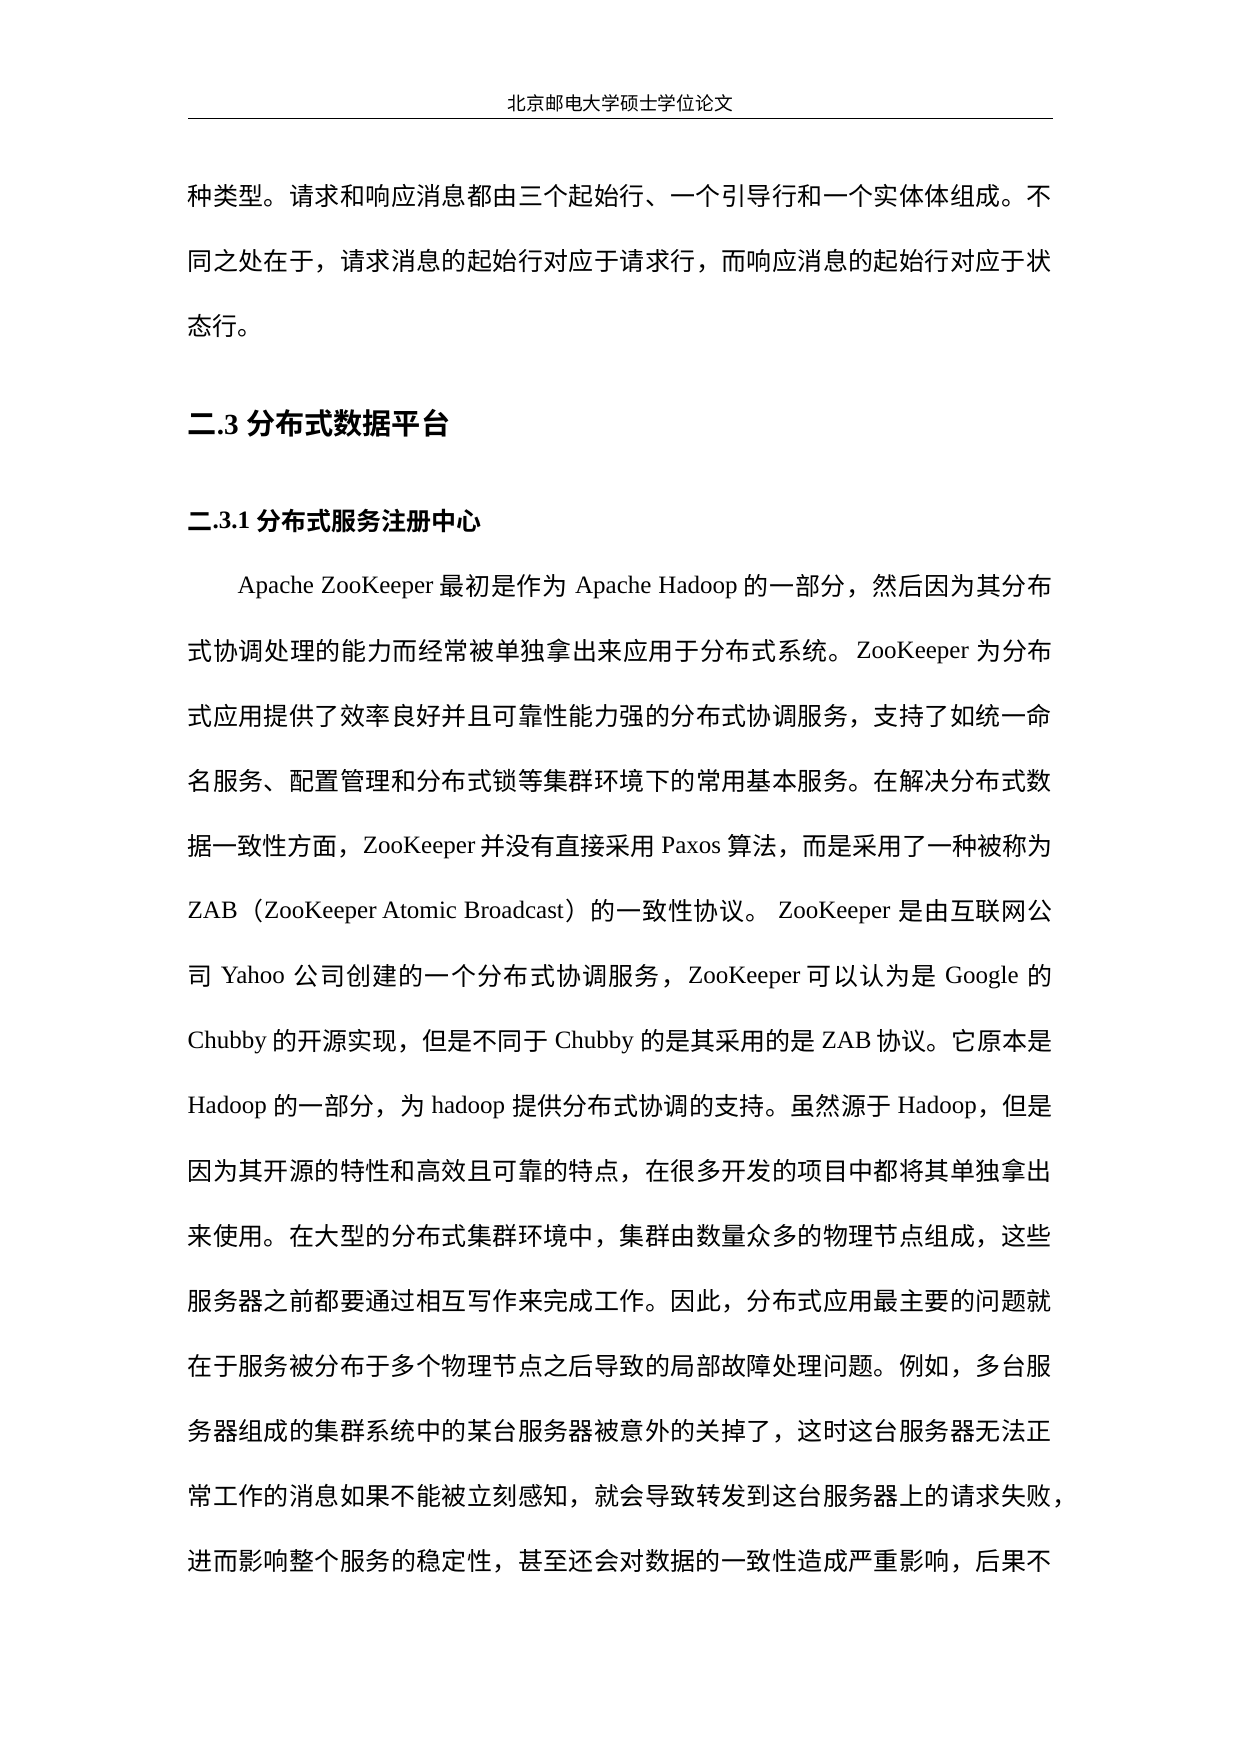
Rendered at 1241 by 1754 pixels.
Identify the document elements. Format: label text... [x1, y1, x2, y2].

text 分布式服务注册中心 [187, 487, 1053, 552]
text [187, 162, 1053, 357]
text 分布式数据平台 [187, 389, 1053, 454]
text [187, 552, 1053, 1592]
